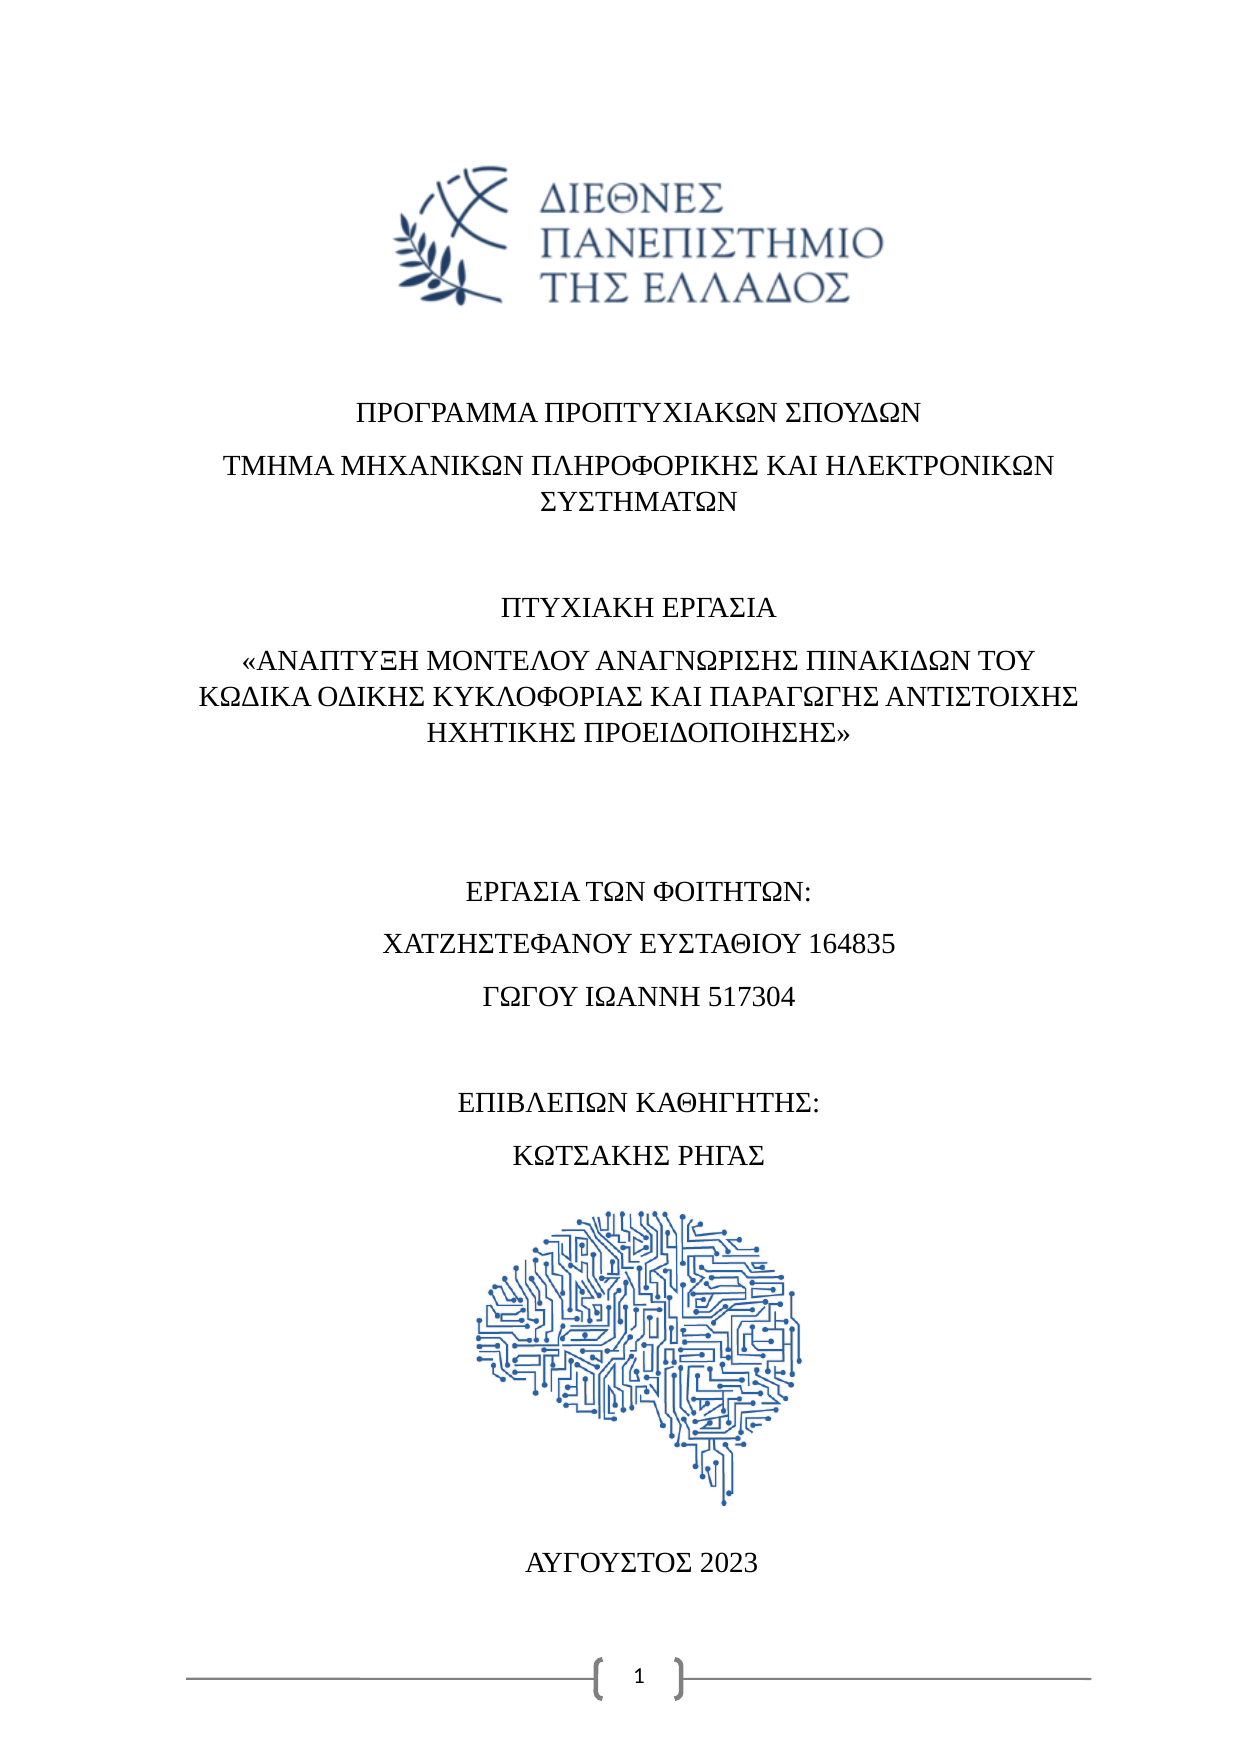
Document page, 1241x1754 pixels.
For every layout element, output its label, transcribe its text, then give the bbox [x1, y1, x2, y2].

text «ΑΝΑΠΤΥΞΗ ΜΟΝΤΕΛΟΥ ΑΝΑΓΝΩΡΙΣΗΣ ΠΙΝΑΚΙΔΩΝ ΤΟΥ ΚΩΔΙΚΑ ΟΔΙΚΗΣ ΚΥΚΛΟΦΟΡΙΑΣ ΚΑΙ ΠΑΡΑΓΩΓΗΣ ΑΝΤΙΣΤΟΙΧΗΣ ΗΧΗΤΙΚΗΣ ΠΡΟΕΙΔΟΠΟΙΗΣΗΣ» [187, 643, 1090, 749]
picture [384, 150, 894, 324]
text ΕΠΙΒΛΕΠΩΝ ΚΑΘΗΓΗΤΗΣ: [187, 1085, 1090, 1118]
text ΠΤΥΧΙΑΚΗ ΕΡΓΑΣΙΑ [187, 590, 1090, 624]
text ΕΡΓΑΣΙΑ ΤΩΝ ΦΟΙΤΗΤΩΝ: [187, 874, 1090, 907]
text ΧΑΤΖΗΣΤΕΦΑΝΟΥ ΕΥΣΤΑΘΙΟΥ 164835 [187, 927, 1090, 960]
text ΓΩΓΟΥ ΙΩΑΝΝΗ 517304 [187, 979, 1090, 1013]
text ΠΡΟΓΡΑΜΜΑ ΠΡΟΠΤΥΧΙΑΚΩΝ ΣΠΟΥΔΩΝ [187, 396, 1090, 429]
text ΚΩΤΣΑΚΗΣ ΡΗΓΑΣ [187, 1138, 1090, 1171]
text ΑΥΓΟΥΣΤΟΣ 2023 [187, 1545, 1090, 1578]
picture [309, 1190, 968, 1526]
text ΤΜΗΜΑ ΜΗΧΑΝΙΚΩΝ ΠΛΗΡΟΦΟΡΙΚΗΣ ΚΑΙ ΗΛΕΚΤΡΟΝΙΚΩΝ ΣΥΣΤΗΜΑΤΩΝ [187, 448, 1090, 518]
